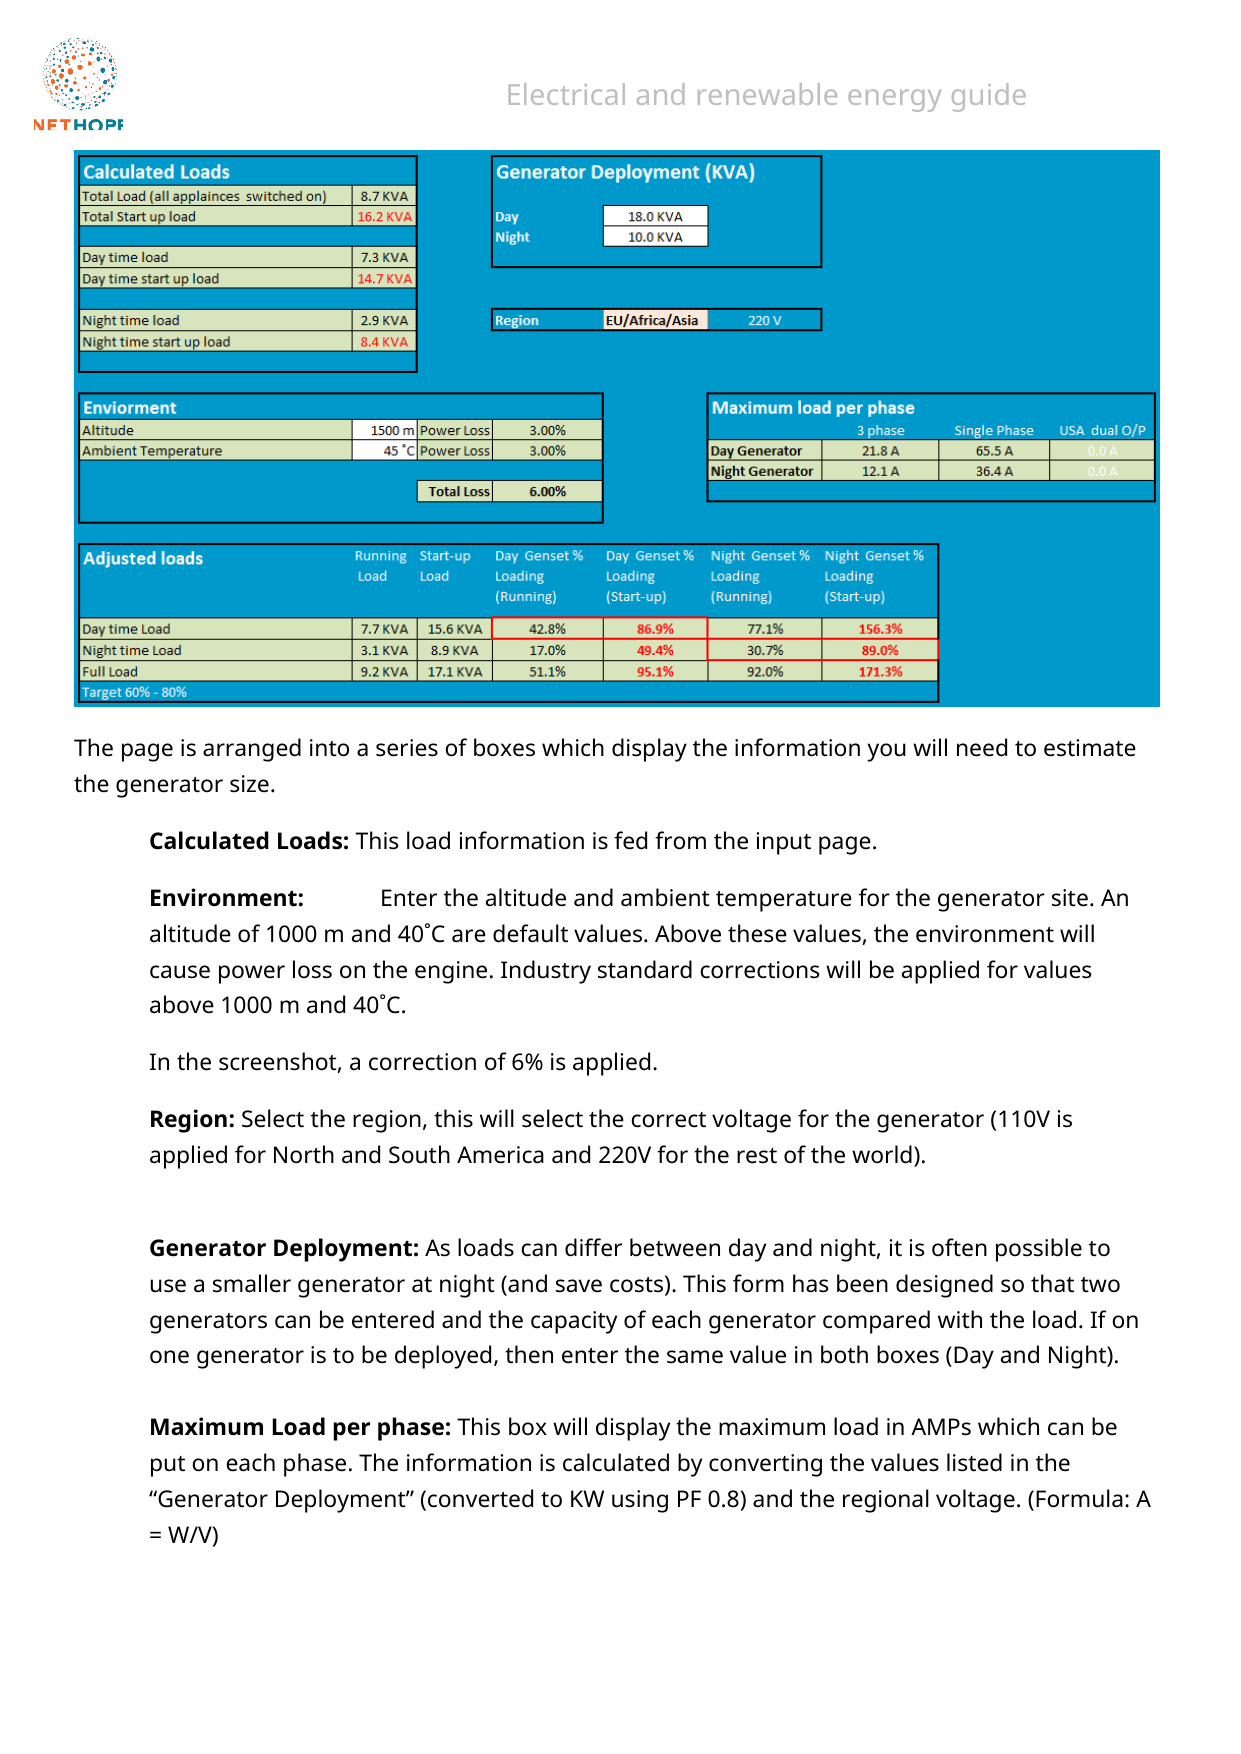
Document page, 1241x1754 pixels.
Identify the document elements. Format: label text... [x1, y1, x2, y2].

picture [191, 169, 199, 178]
picture [511, 574, 519, 580]
picture [693, 167, 699, 178]
picture [182, 166, 189, 178]
picture [1074, 427, 1082, 434]
picture [633, 572, 638, 580]
picture [844, 551, 849, 559]
picture [740, 405, 746, 413]
picture [79, 617, 939, 680]
picture [118, 405, 126, 413]
picture [130, 554, 135, 564]
picture [603, 309, 708, 330]
picture [148, 552, 156, 564]
picture [736, 166, 748, 178]
picture [79, 186, 416, 225]
text Generator Deployment: As loads can differ between day and night, it is often possible to use a smaller generator at night (and save costs). This form has been designed so that two generators can be entered and the capacity of each generator compared with the load. If on one generator is to be deployed, then enter the same value in both boxes (Day and Night). Maximum Load per phase: This box will display the maximum load in AMPs which can be put on each phase. The information is calculated by converting the values listed in the “Generator Deployment” (converted to KW using PF 0.8) and the regional voltage. (Formula: A = W/V) [149, 1232, 1152, 1550]
picture [79, 310, 416, 350]
picture [551, 169, 559, 178]
picture [730, 405, 737, 413]
picture [617, 165, 630, 182]
picture [882, 430, 890, 435]
picture [418, 481, 603, 501]
picture [837, 405, 855, 416]
picture [84, 553, 95, 564]
picture [163, 689, 171, 696]
picture [174, 689, 186, 696]
picture [146, 167, 152, 178]
picture [85, 402, 116, 413]
picture [592, 166, 614, 178]
picture [137, 169, 144, 178]
text Region: Select the region, this will select the correct voltage for the generator (110V is applied for North and South America and 220V for the rest of the world). [149, 1103, 1152, 1206]
picture [154, 165, 173, 178]
picture [574, 553, 583, 560]
picture [708, 438, 1155, 480]
text Calculated Loads: This load information is fed from the input page. [149, 825, 1152, 856]
picture [1011, 430, 1019, 435]
picture [713, 402, 727, 413]
picture [525, 319, 538, 325]
picture [79, 420, 603, 459]
picture [750, 164, 754, 182]
picture [754, 405, 787, 413]
picture [212, 165, 220, 178]
picture [604, 206, 707, 245]
picture [32, 37, 123, 128]
picture [506, 554, 517, 560]
picture [801, 553, 810, 560]
picture [522, 572, 527, 580]
picture [138, 556, 145, 564]
picture [652, 595, 657, 603]
text In the screenshot, a correction of 6% is applied. [149, 1046, 1152, 1077]
picture [502, 214, 518, 224]
picture [223, 169, 229, 178]
picture [398, 555, 404, 562]
picture [713, 166, 734, 178]
picture [804, 401, 831, 413]
text Environment: Enter the altitude and ambient temperature for the generator site. An altitude of 1000 m and 40˚C are default values. Above these values, the environment will cause power loss on the engine. Industry standard corrections will be applied for values above 1000 m and 40˚C. [149, 882, 1152, 1021]
picture [498, 166, 508, 178]
picture [633, 169, 663, 182]
picture [869, 401, 914, 416]
text The page is arranged into a series of boxes which display the information you will need to estimate the generator size. [74, 732, 1152, 799]
picture [683, 169, 691, 178]
picture [569, 169, 586, 178]
picture [136, 405, 169, 413]
picture [507, 232, 528, 244]
picture [510, 319, 525, 330]
picture [535, 575, 542, 583]
picture [79, 247, 416, 287]
picture [167, 552, 194, 564]
picture [646, 575, 653, 583]
picture [664, 169, 680, 178]
picture [706, 164, 710, 182]
picture [202, 169, 209, 178]
picture [171, 403, 176, 413]
picture [460, 554, 469, 563]
picture [685, 553, 694, 560]
picture [561, 167, 567, 178]
picture [511, 169, 550, 178]
picture [85, 165, 125, 178]
picture [97, 552, 128, 567]
